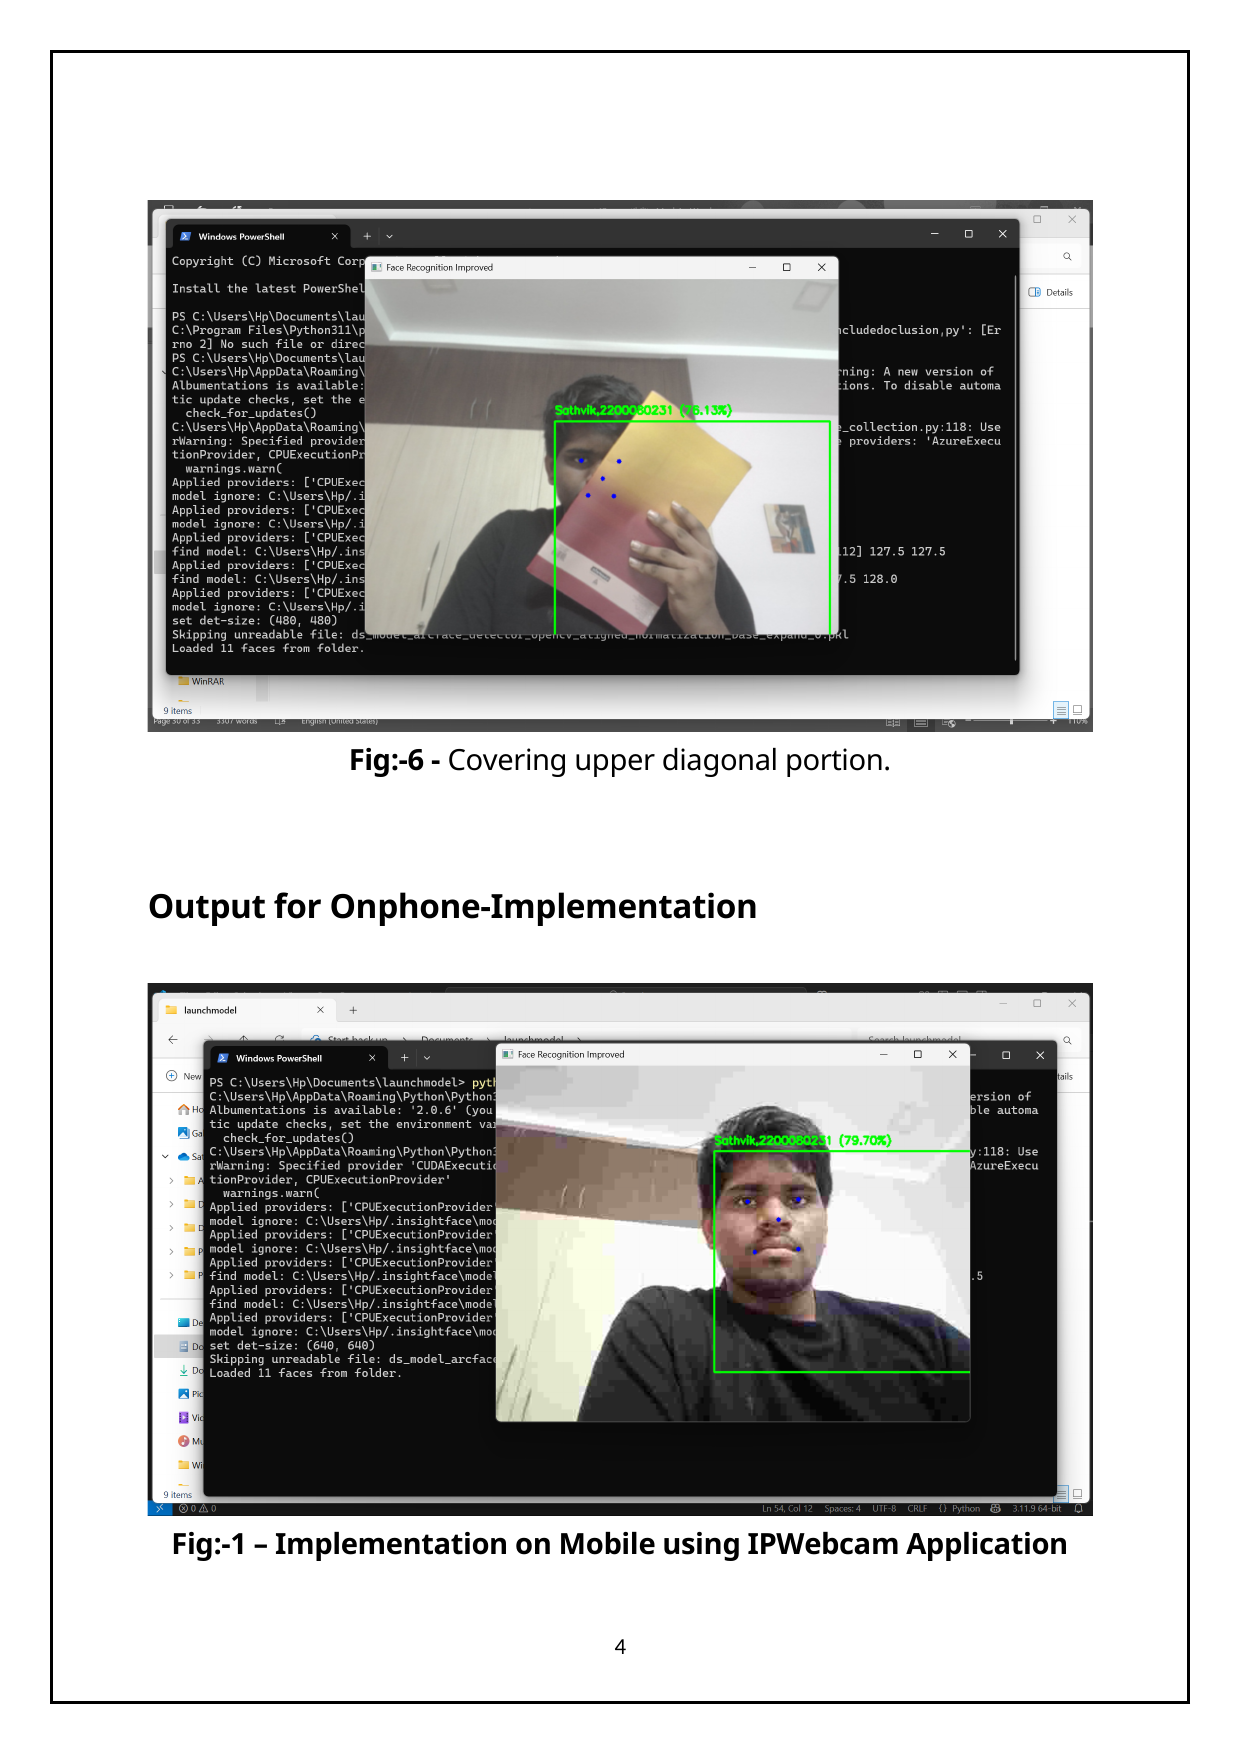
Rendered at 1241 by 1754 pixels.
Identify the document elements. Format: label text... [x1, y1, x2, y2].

picture [147, 983, 1093, 1516]
subtitle Fig:-6 - Covering upper diagonal portion. [148, 739, 1092, 779]
picture [147, 200, 1093, 732]
subtitle Fig:-1 – Implementation on Mobile using IPWebcam Application [148, 1523, 1092, 1563]
subtitle Output for Onphone-Implementation [148, 883, 1092, 928]
